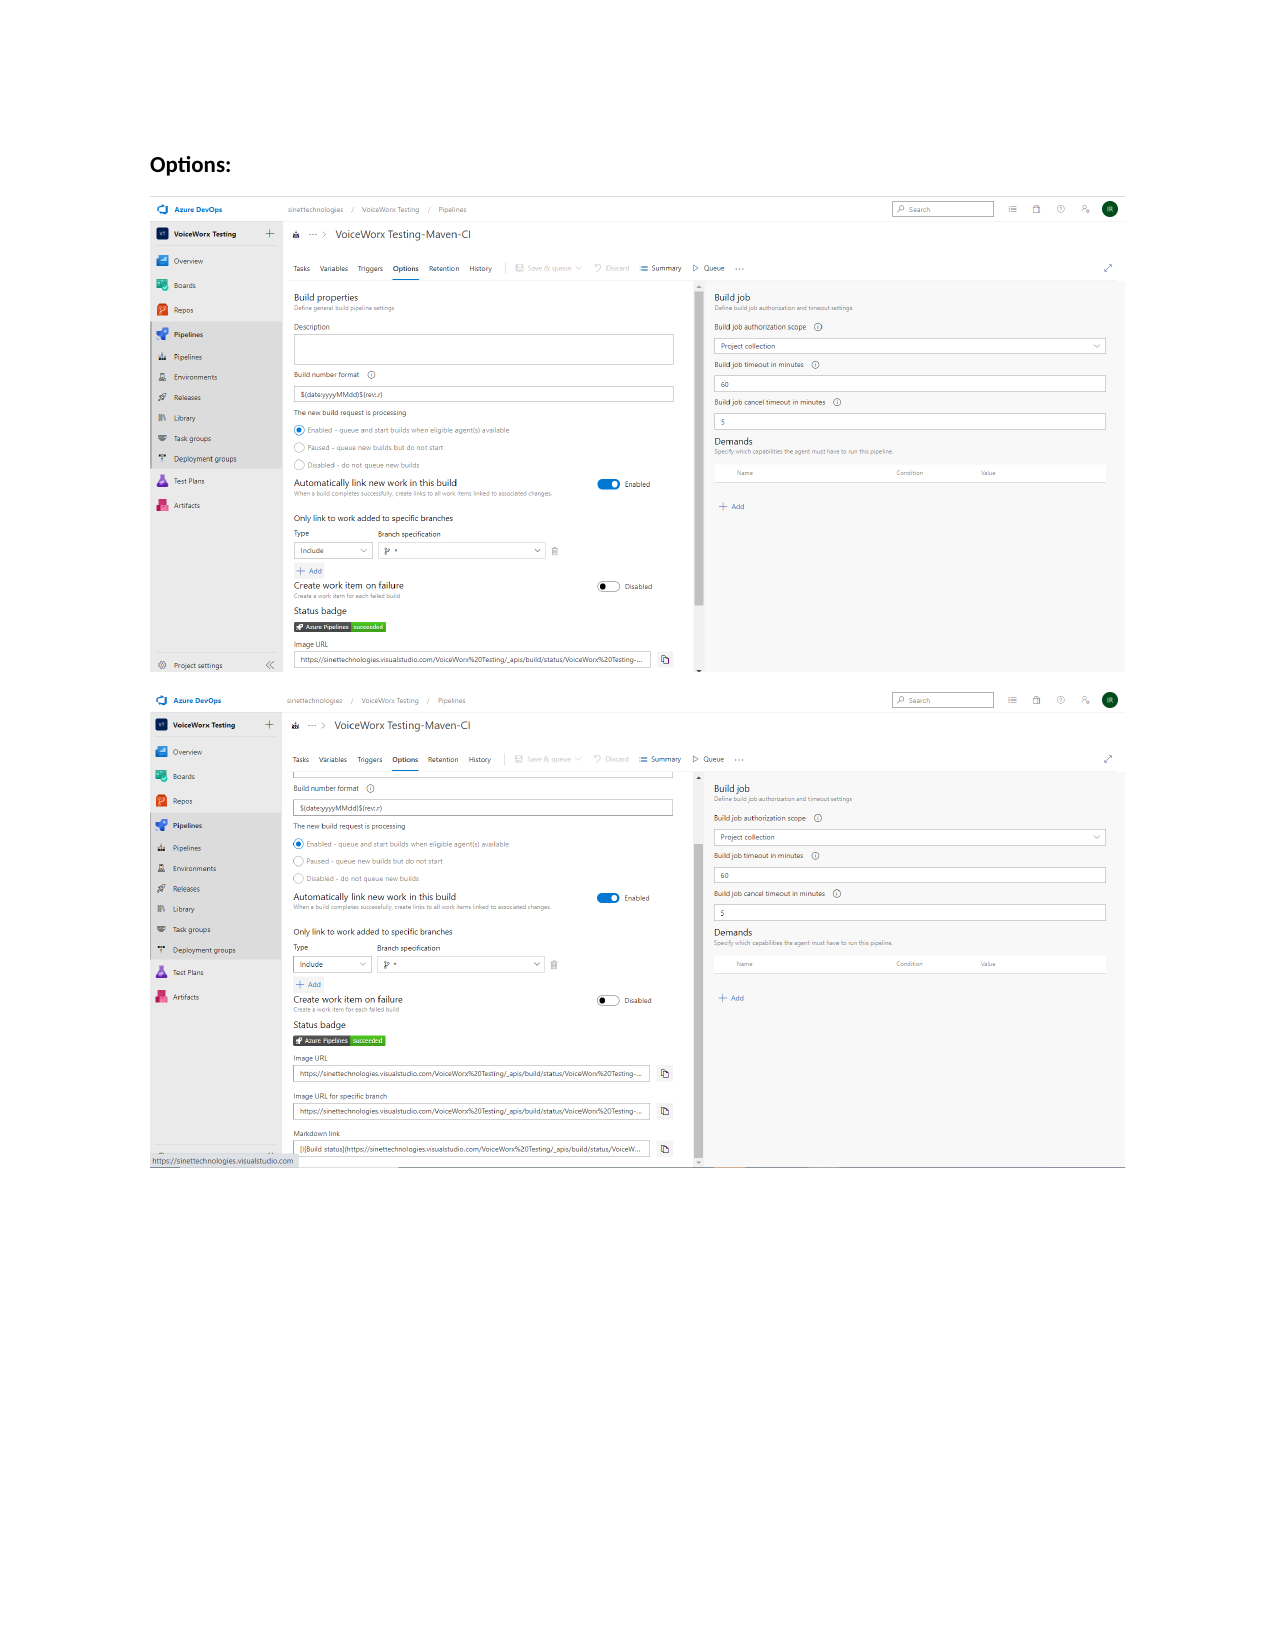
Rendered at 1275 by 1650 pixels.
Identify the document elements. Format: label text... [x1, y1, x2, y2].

picture [150, 690, 1125, 1168]
text Options: [150, 150, 1125, 178]
picture [150, 196, 1125, 672]
